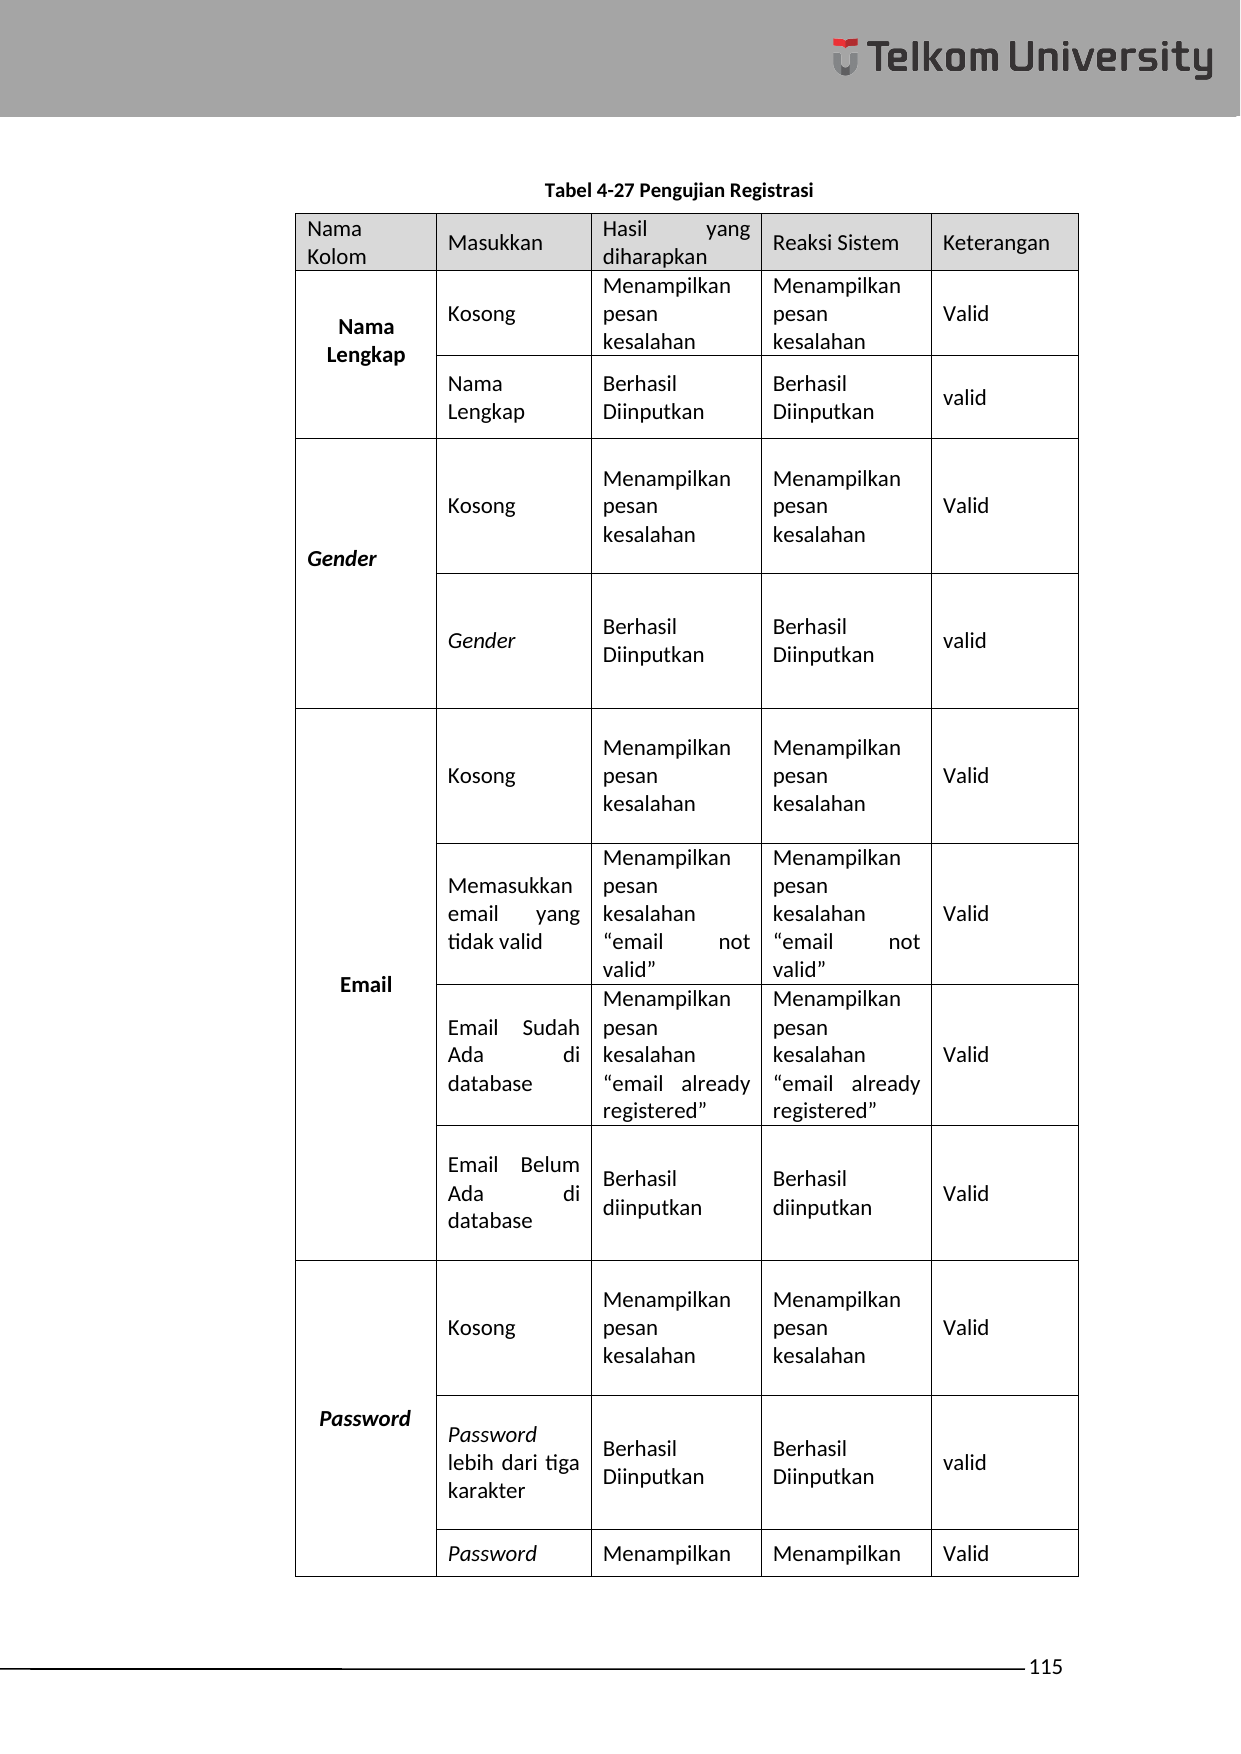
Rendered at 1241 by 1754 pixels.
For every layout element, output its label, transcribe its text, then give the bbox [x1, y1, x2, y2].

table_header Nama Kolom [296, 214, 436, 270]
table_cell Berhasil Diinputkan [762, 356, 931, 438]
table_cell Berhasil Diinputkan [592, 1396, 761, 1529]
table_cell Kosong [437, 271, 591, 355]
table_cell Berhasil Diinputkan [592, 574, 761, 707]
table_cell Menampilkan pesan kesalahan “email already registered” [592, 985, 761, 1125]
table_cell Kosong [437, 1261, 591, 1394]
table_header Reaksi Sistem [762, 214, 931, 270]
table_cell valid [932, 356, 1078, 438]
table_cell Menampilkan pesan kesalahan [762, 271, 931, 355]
table_cell Gender [296, 439, 436, 573]
table_cell Valid [932, 1530, 1078, 1576]
table_cell Valid [932, 1126, 1078, 1259]
table_cell Menampilkan pesan kesalahan [592, 271, 761, 355]
table_cell Password [296, 1261, 436, 1576]
table_cell Nama Lengkap [296, 271, 436, 438]
table_cell Password lebih dari tiga karakter [437, 1396, 591, 1529]
table_cell Berhasil Diinputkan [762, 1396, 931, 1529]
table_cell Valid [932, 1261, 1078, 1394]
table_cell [592, 1530, 761, 1576]
table_cell Berhasil diinputkan [762, 1126, 931, 1259]
table_header Keterangan [932, 214, 1078, 270]
table_cell Email [296, 709, 436, 1259]
table_cell Berhasil diinputkan [592, 1126, 761, 1259]
table_cell valid [932, 1396, 1078, 1529]
table_cell Menampilkan pesan kesalahan [762, 1261, 931, 1394]
table_header Masukkan [437, 214, 591, 270]
table_cell Berhasil Diinputkan [762, 574, 931, 707]
table_cell Nama Lengkap [437, 356, 591, 438]
table_cell Menampilkan pesan kesalahan [592, 439, 761, 573]
table_cell Menampilkan pesan kesalahan “email already registered” [762, 985, 931, 1125]
table_cell valid [932, 574, 1078, 707]
table_cell Valid [932, 439, 1078, 573]
table_cell Email Sudah Ada di database [437, 985, 591, 1125]
table_cell Berhasil Diinputkan [592, 356, 761, 438]
table_cell Menampilkan pesan kesalahan “email not valid” [762, 844, 931, 983]
table_cell Menampilkan pesan kesalahan [762, 709, 931, 842]
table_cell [437, 1530, 591, 1576]
table_cell Email Belum Ada di database [437, 1126, 591, 1259]
picture [833, 38, 1213, 80]
table_cell Valid [932, 709, 1078, 842]
table_cell Menampilkan pesan kesalahan “email not valid” [592, 844, 761, 983]
table_cell Menampilkan pesan kesalahan [592, 709, 761, 842]
table_cell Menampilkan pesan kesalahan [592, 1261, 761, 1394]
table_header Hasil yang diharapkan [592, 214, 761, 270]
table_cell Valid [932, 271, 1078, 355]
table_cell Valid [932, 844, 1078, 983]
table_cell Memasukkan email yang tidak valid [437, 844, 591, 983]
table_cell Kosong [437, 439, 591, 573]
table_cell Gender [437, 574, 591, 707]
table_cell Kosong [437, 709, 591, 842]
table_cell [762, 1530, 931, 1576]
table_cell [296, 573, 436, 707]
table_cell Valid [932, 985, 1078, 1125]
table_cell Menampilkan pesan kesalahan [762, 439, 931, 573]
